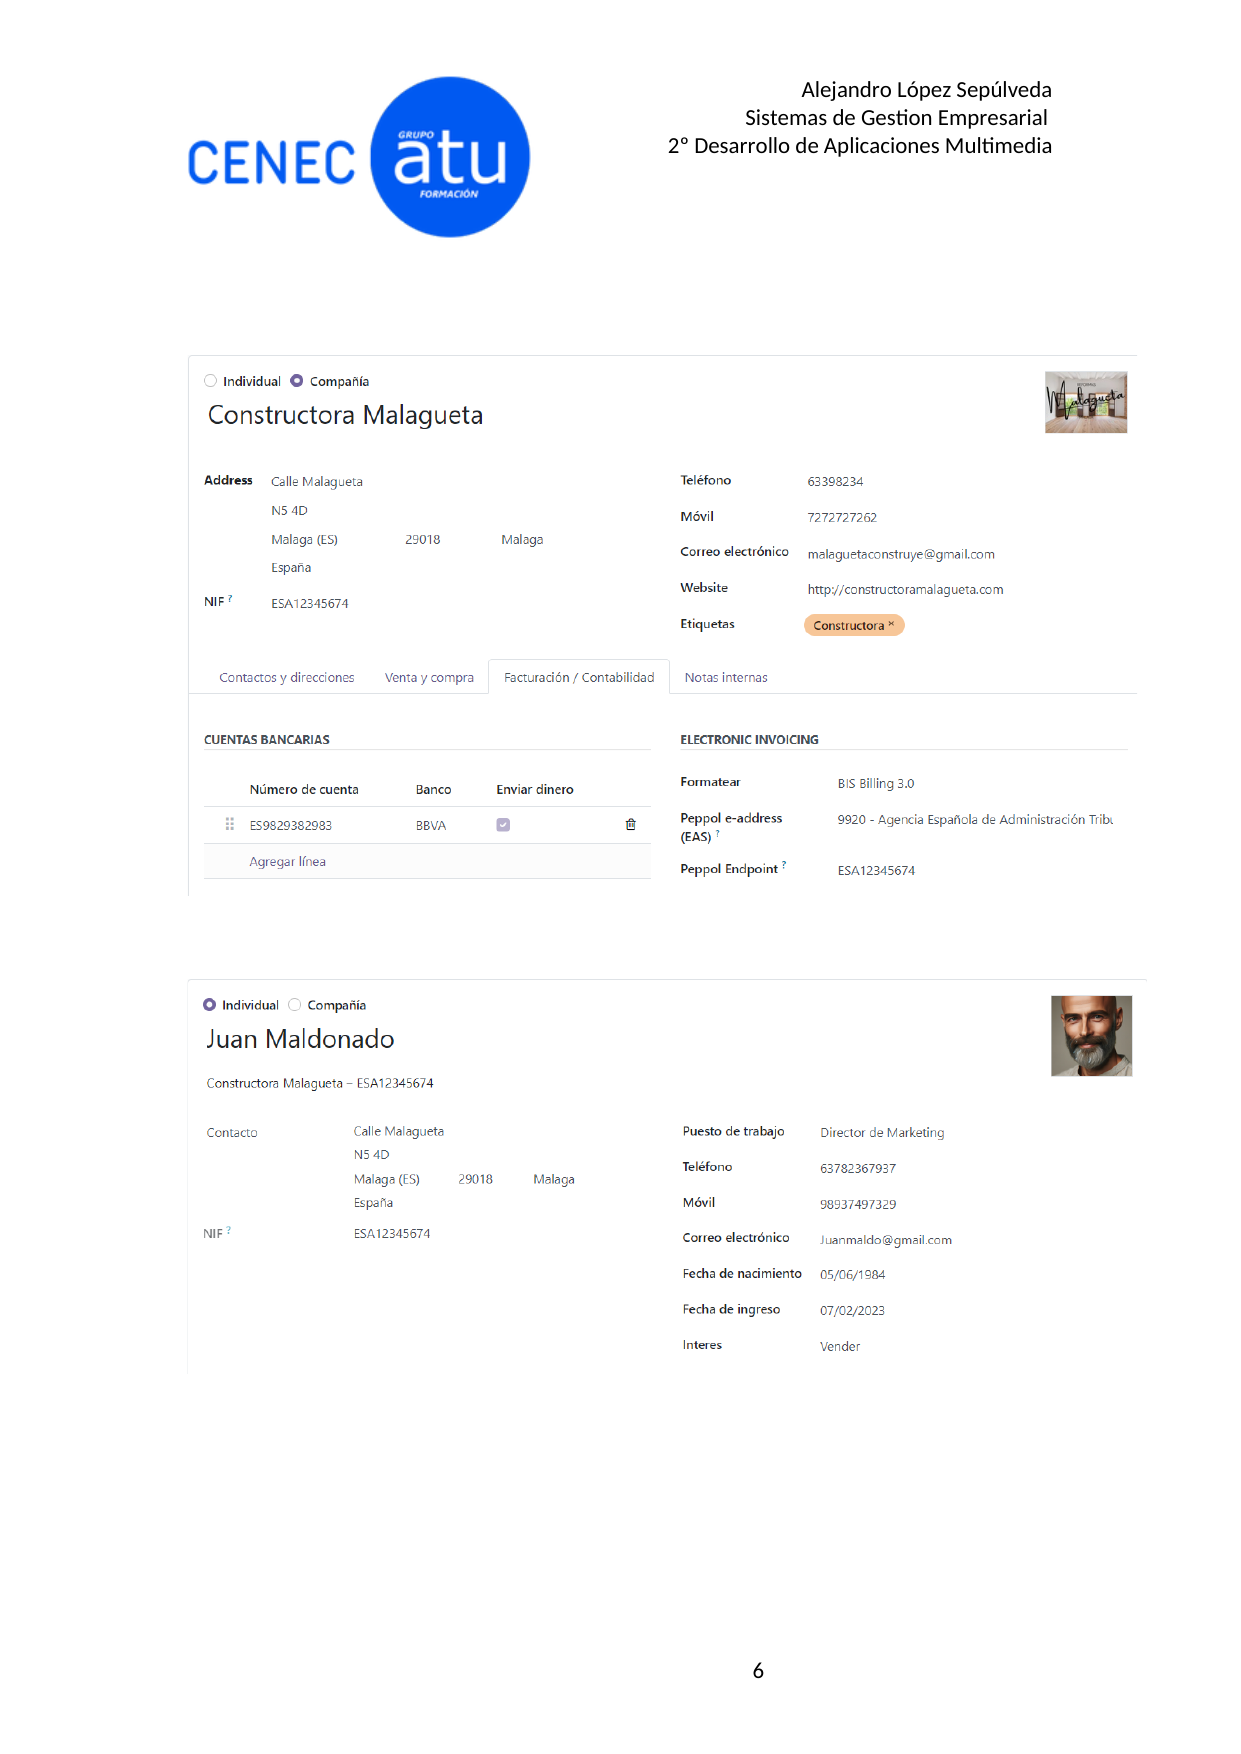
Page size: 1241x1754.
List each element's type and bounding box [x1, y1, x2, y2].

picture [187, 75, 538, 242]
picture [187, 979, 1147, 1374]
picture [187, 355, 1138, 896]
